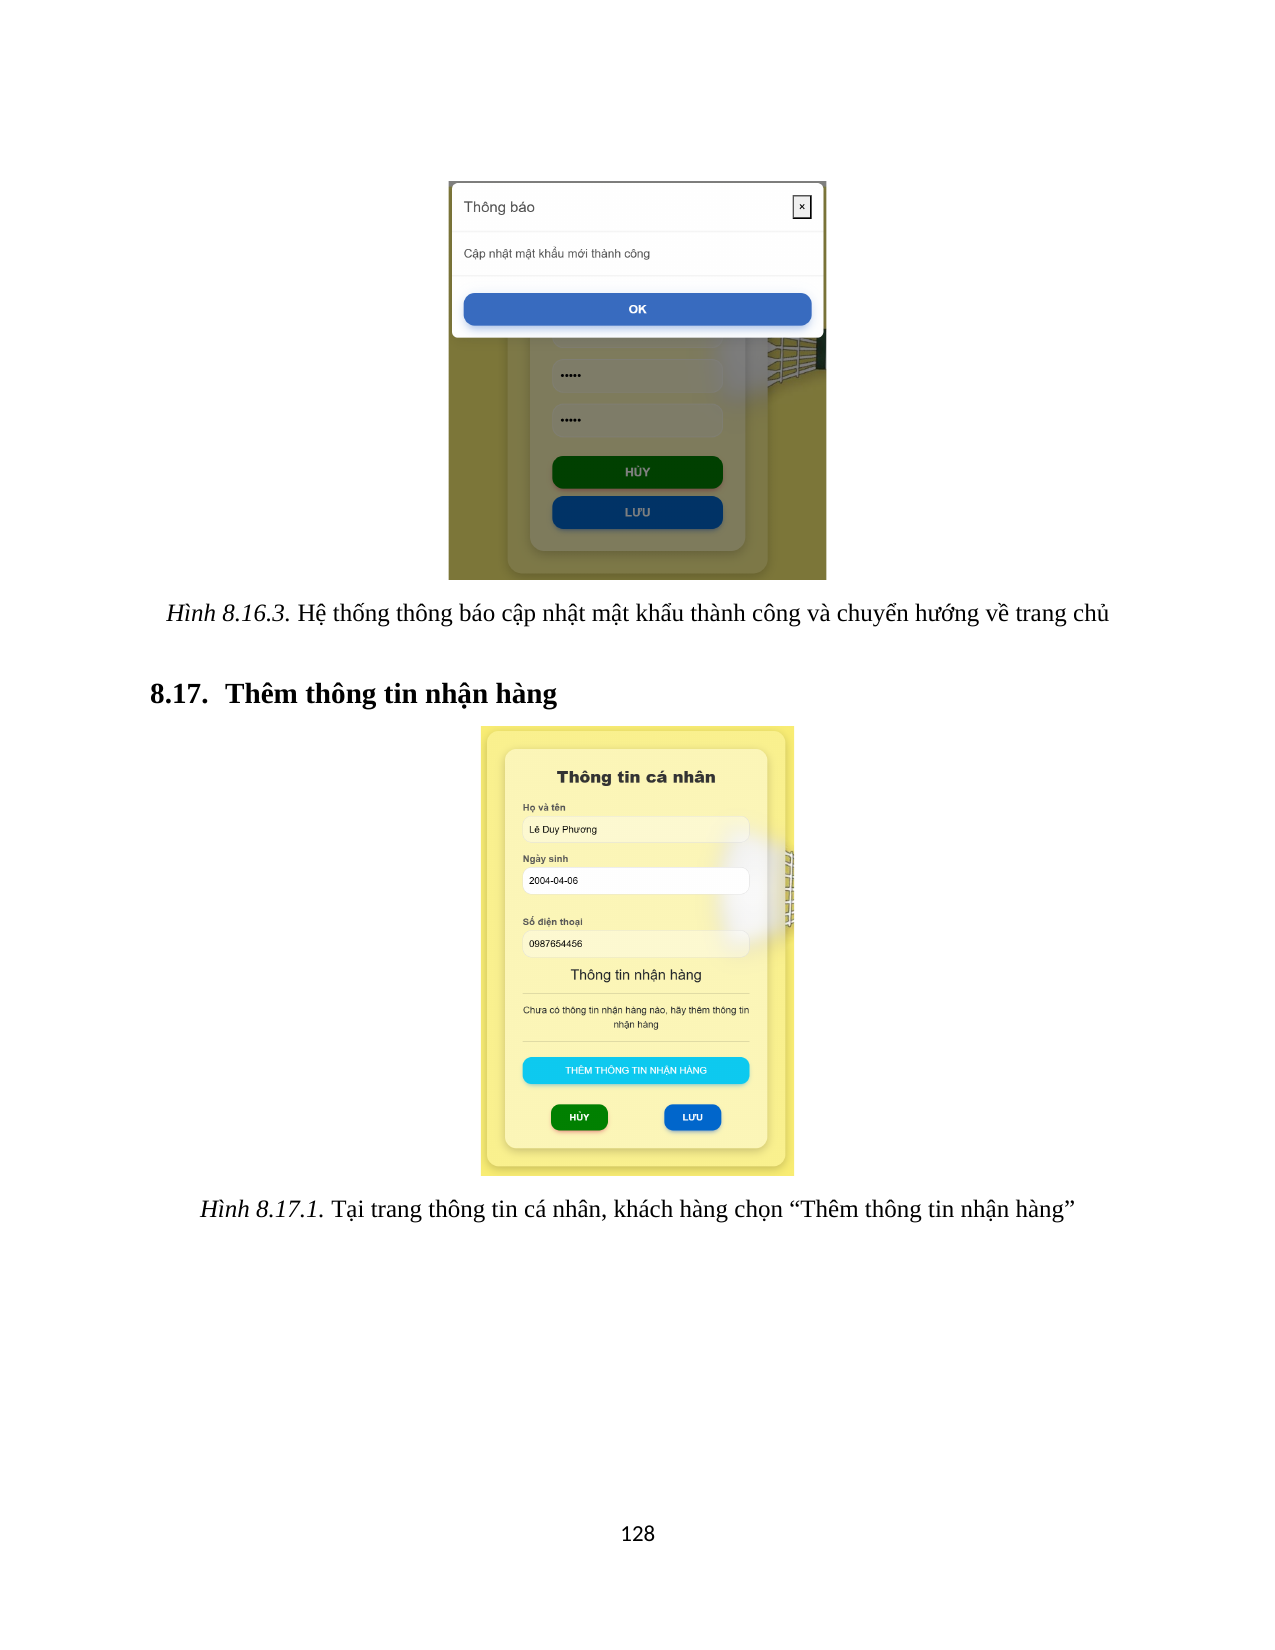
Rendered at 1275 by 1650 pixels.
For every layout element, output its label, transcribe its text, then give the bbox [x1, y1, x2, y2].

picture [480, 726, 795, 1176]
text Hình 8.16.3. Hệ thống thông báo cập nhật mật khẩu thành công và chuyển hướng về trang chủ [150, 598, 1125, 627]
text Hình 8.17.1. Tại trang thông tin cá nhân, khách hàng chọn “Thêm thông tin nhận hàng” [150, 1194, 1125, 1223]
picture [448, 181, 827, 580]
list Thêm thông tin nhận hàng [150, 676, 1125, 710]
